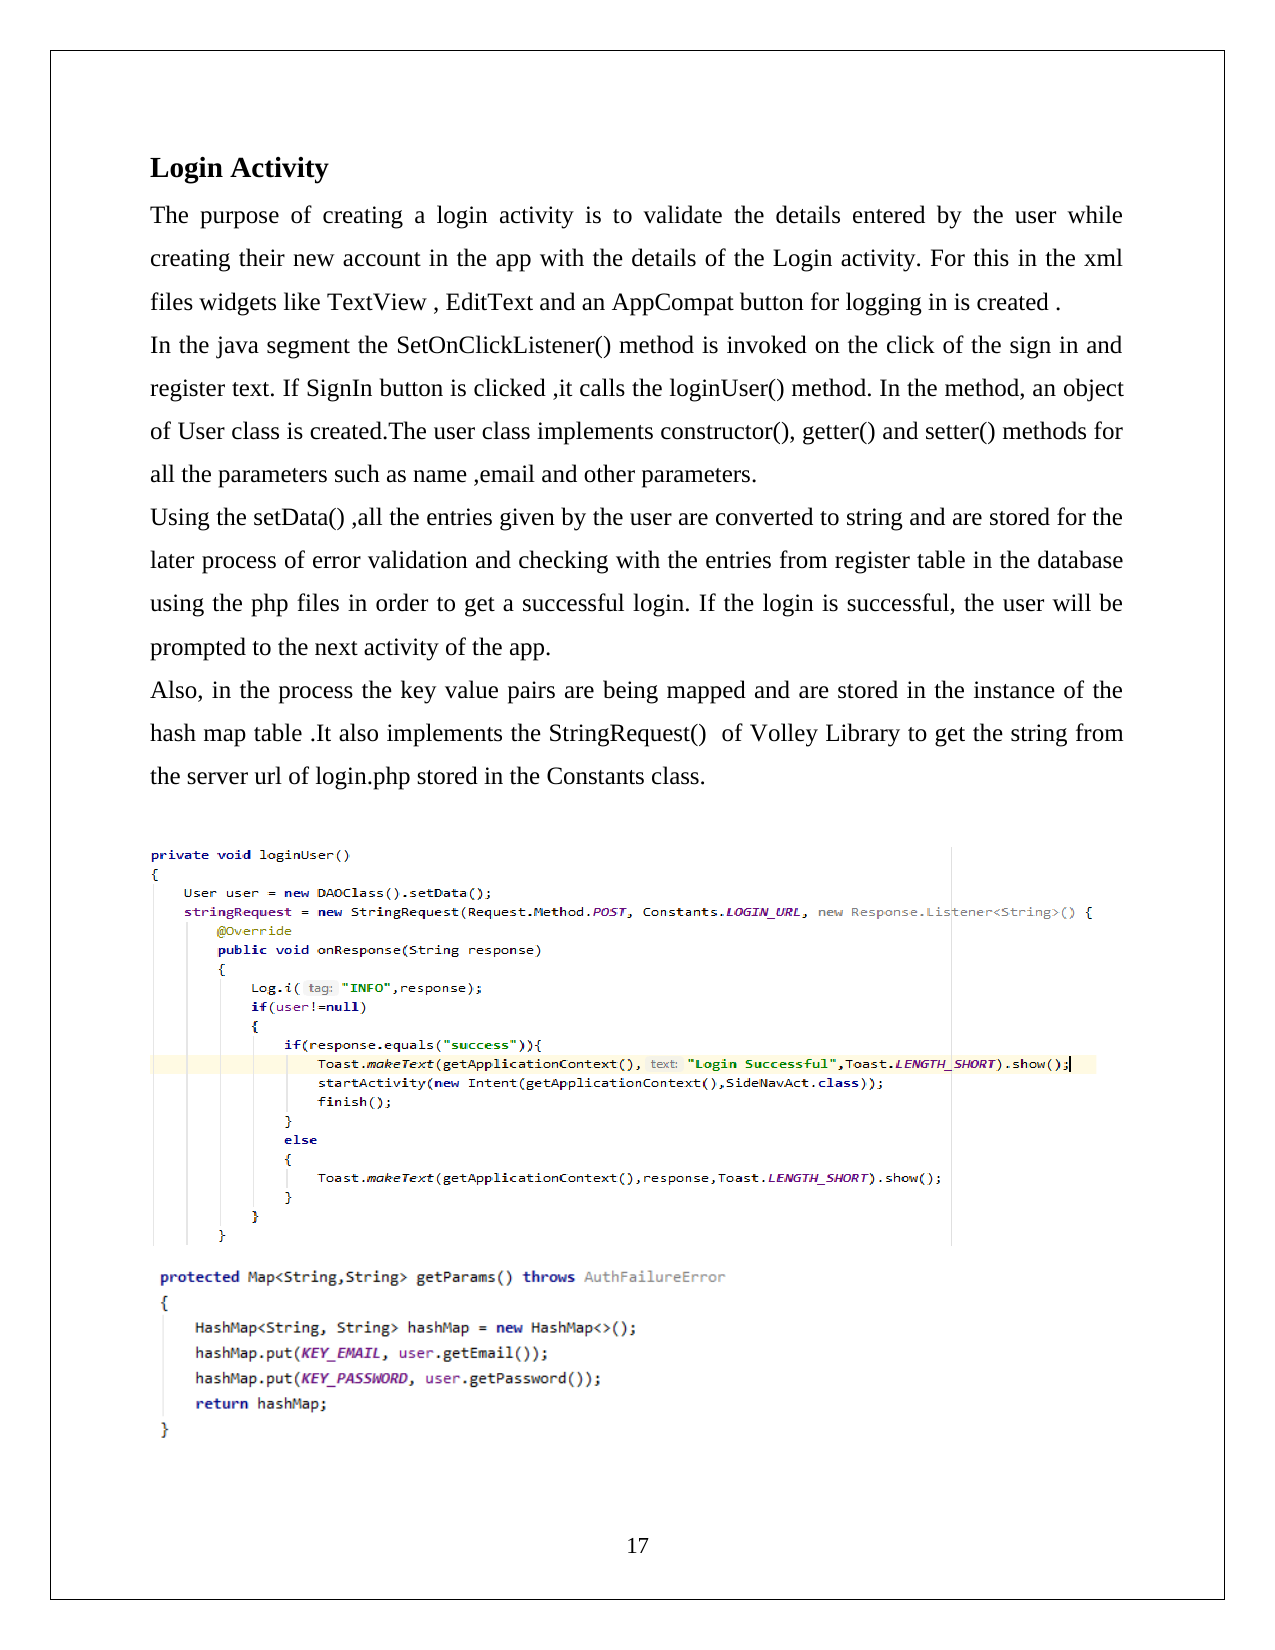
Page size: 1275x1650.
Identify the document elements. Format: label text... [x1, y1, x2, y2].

text Also, in the process the key value pairs are being mapped and are stored in the instance of the hash map table .It also implements the StringRequest() of Volley Library to get the string from the server url of login.php stored in the Constants class. [150, 675, 1125, 790]
text The purpose of creating a login activity is to validate the details entered by the user while creating their new account in the app with the details of the Login activity. For this in the xml files widgets like TextView , EditText and an AppCompat button for logging in is created . [150, 200, 1125, 315]
text Login Activity [150, 150, 1125, 183]
text Using the setData() ,all the entries given by the user are converted to string and are stored for the later process of error validation and checking with the entries from register table in the database using the php files in order to get a successful login. If the login is successful, the user will be prompted to the next activity of the app. [150, 502, 1125, 660]
picture [150, 1258, 731, 1448]
picture [150, 847, 1097, 1246]
text In the java segment the SetOnClickListener() method is invoked on the click of the sign in and register text. If SignIn button is clicked ,it calls the loginUser() method. In the method, an object of User class is created.The user class implements constructor(), getter() and setter() methods for all the parameters such as name ,email and other parameters. [150, 330, 1125, 488]
